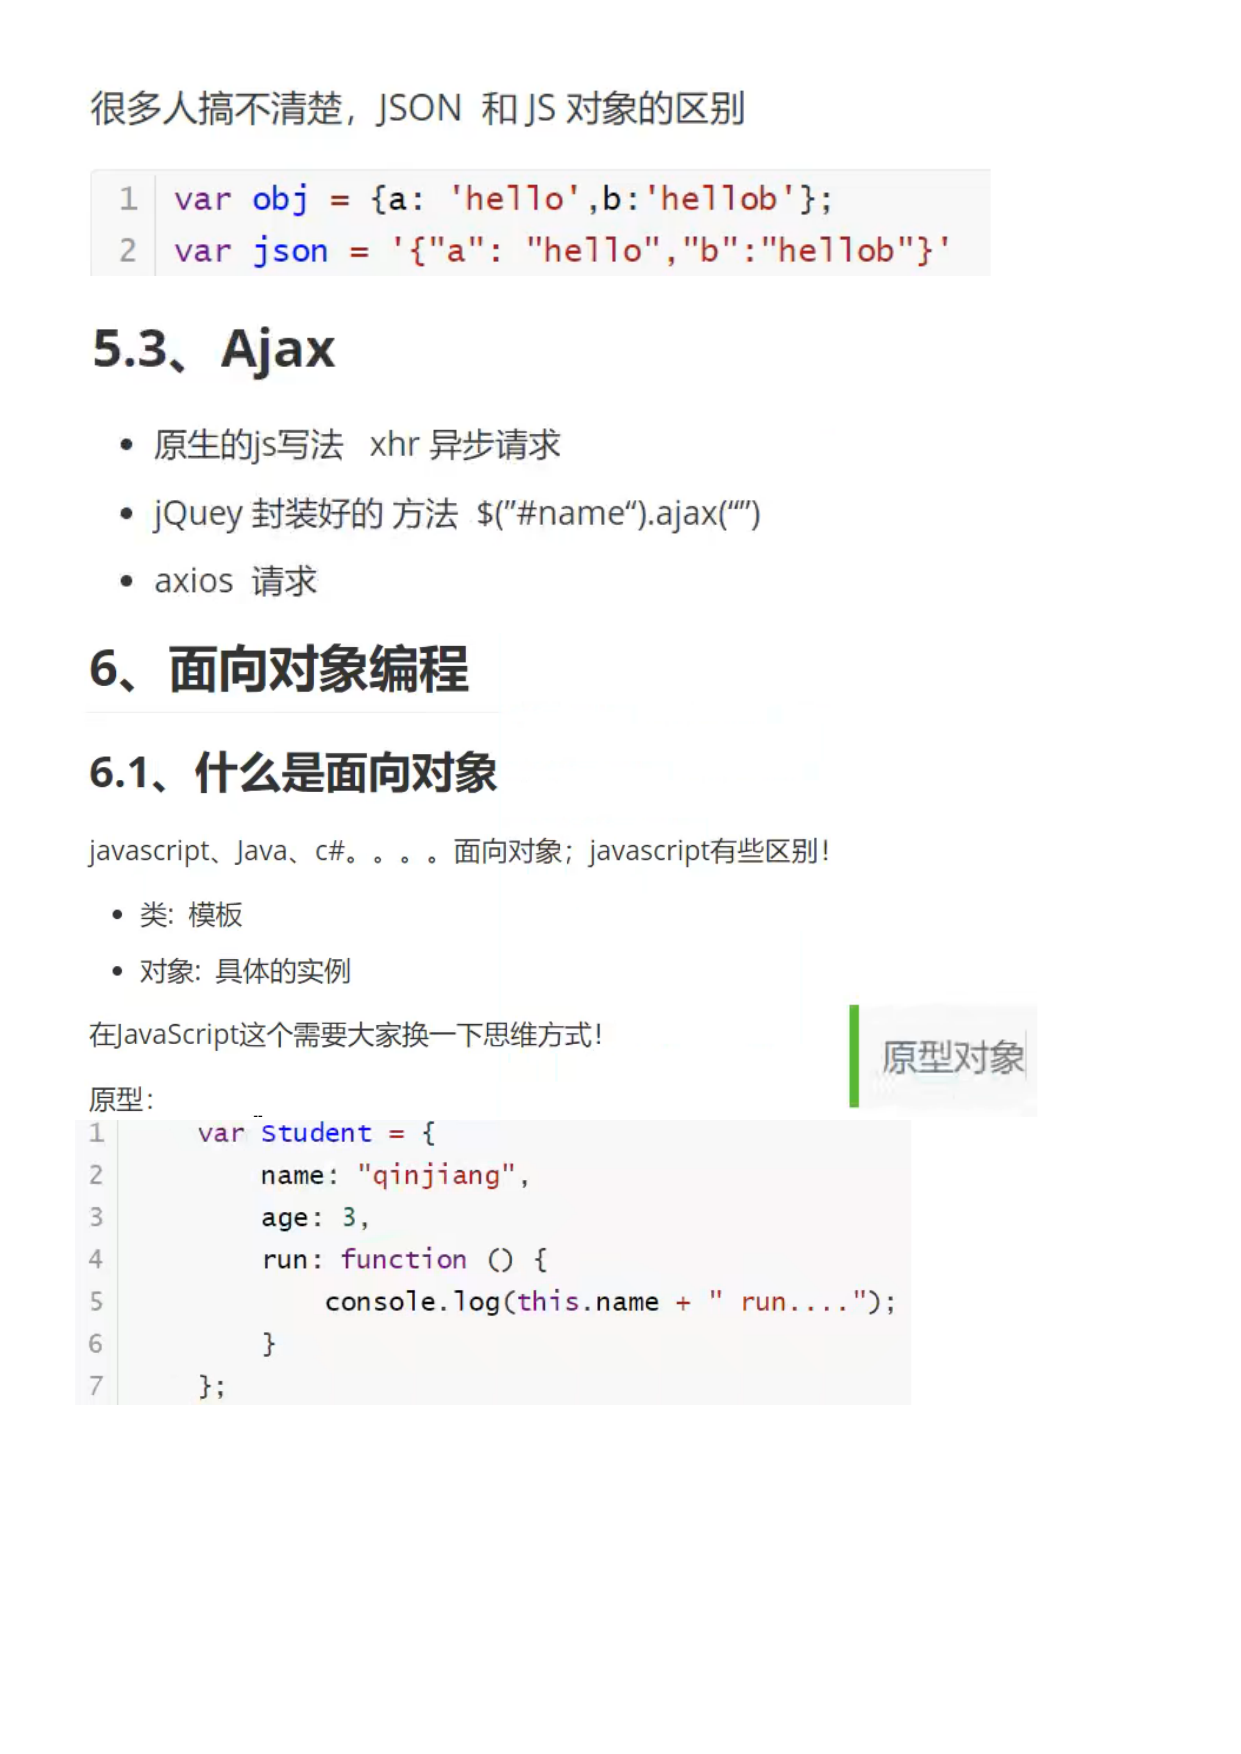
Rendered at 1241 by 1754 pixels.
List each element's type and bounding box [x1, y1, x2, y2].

picture [75, 633, 1038, 1117]
picture [75, 80, 991, 276]
picture [75, 308, 837, 604]
picture [75, 1120, 912, 1405]
